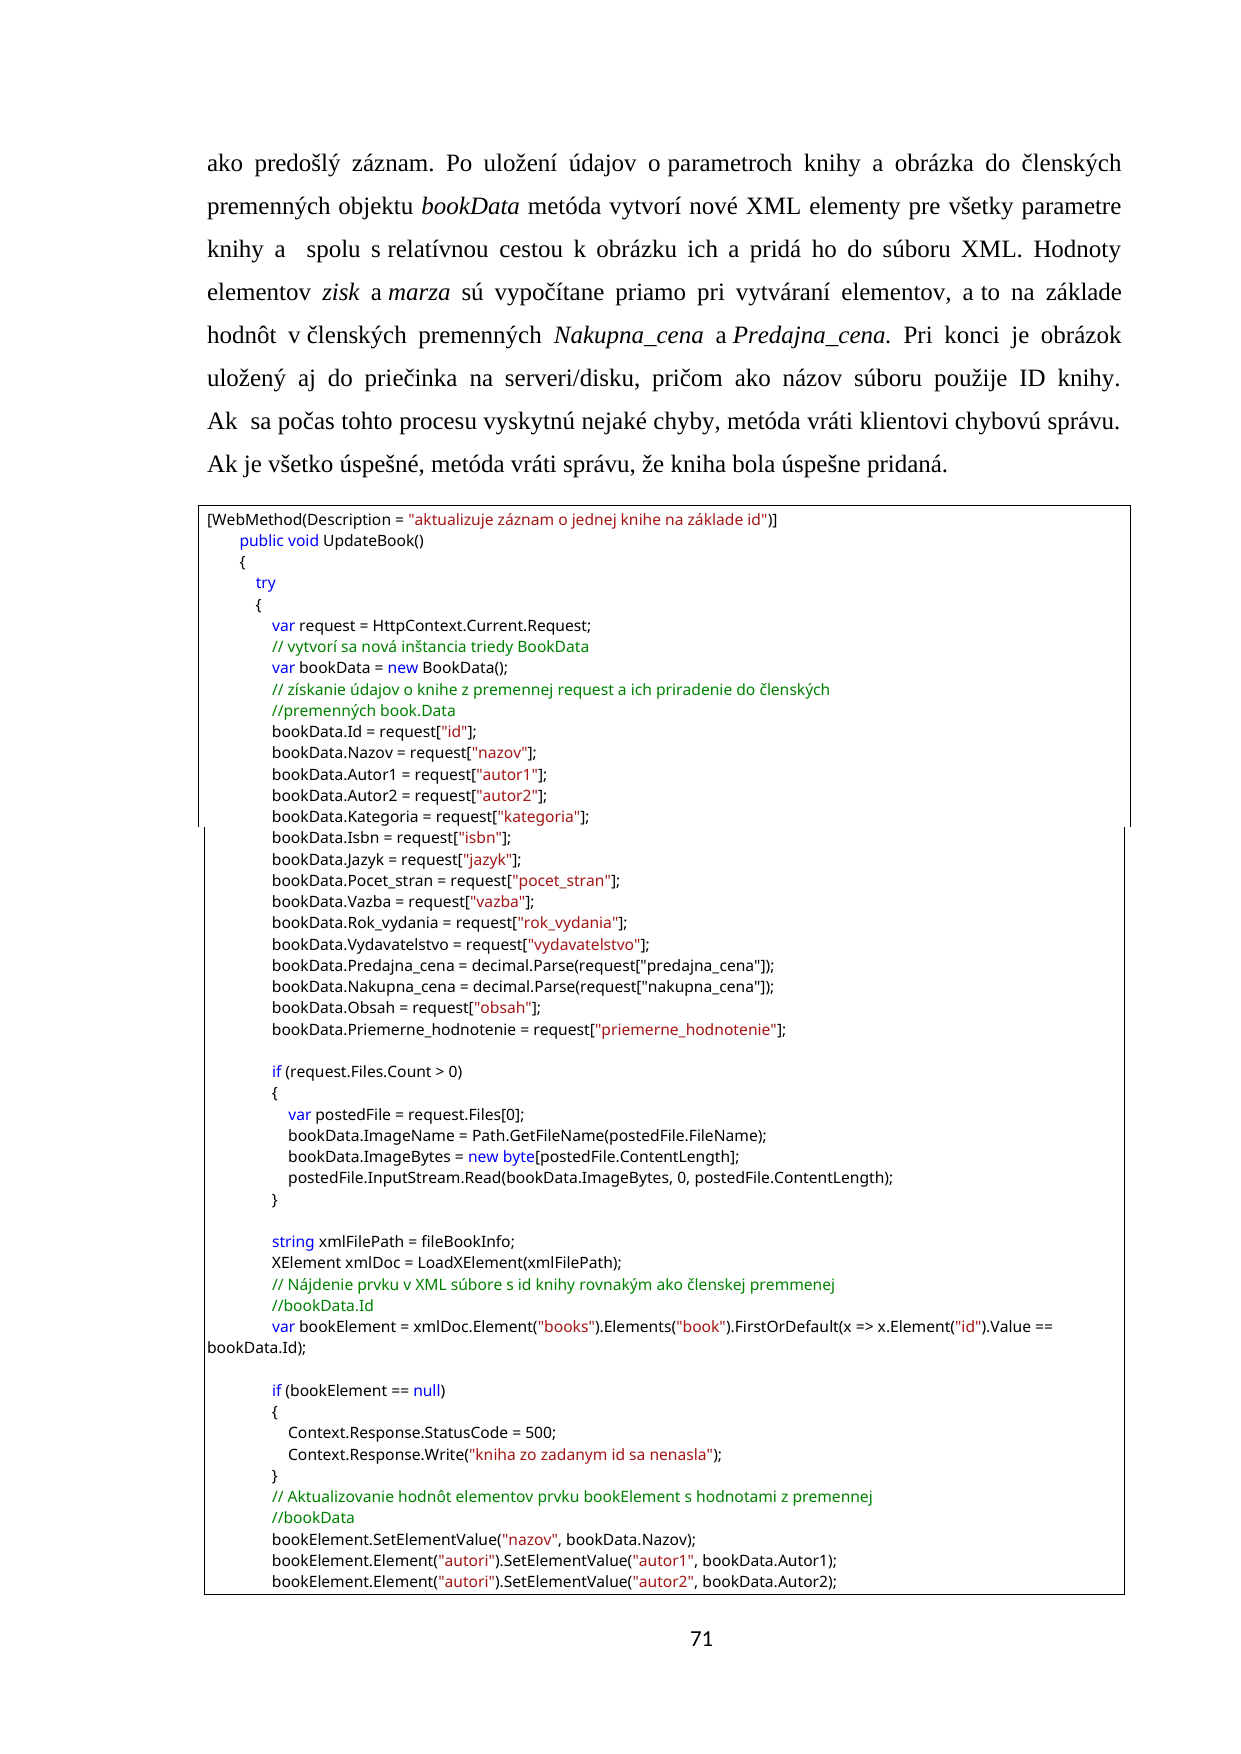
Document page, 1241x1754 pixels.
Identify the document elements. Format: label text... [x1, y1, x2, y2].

text public void UpdateBook() [207, 529, 1122, 551]
text // vytvorí sa nová inštancia triedy BookData [207, 636, 1122, 657]
text bookData.Kategoria = request["kategoria"]; [207, 806, 1122, 827]
text { [207, 1082, 1122, 1103]
text var request = HttpContext.Current.Request; [207, 614, 1122, 636]
text bookData.Vazba = request["vazba"]; [207, 891, 1122, 912]
text bookData.Nazov = request["nazov"]; [207, 742, 1122, 763]
text var bookElement = xmlDoc.Element("books").Elements("book").FirstOrDefault(x => x.Element("id").Value == bookData.Id); [207, 1316, 1122, 1358]
text { [207, 593, 1122, 614]
text postedFile.InputStream.Read(bookData.ImageBytes, 0, postedFile.ContentLength); [207, 1167, 1122, 1188]
text if (request.Files.Count > 0) [207, 1061, 1122, 1082]
text XElement xmlDoc = LoadXElement(xmlFilePath); [207, 1252, 1122, 1273]
text bookData.Priemerne_hodnotenie = request["priemerne_hodnotenie"]; [207, 1018, 1122, 1039]
text { [207, 1401, 1122, 1422]
text // získanie údajov o knihe z premennej request a ich priradenie do členských [207, 678, 1122, 699]
text //bookData.Id [207, 1294, 1122, 1316]
text bookData.ImageBytes = new byte[postedFile.ContentLength]; [207, 1146, 1122, 1167]
text bookData.Pocet_stran = request["pocet_stran"]; [207, 869, 1122, 891]
text bookElement.SetElementValue("nazov", bookData.Nazov); [207, 1528, 1122, 1549]
text Context.Response.StatusCode = 500; [207, 1422, 1122, 1443]
text bookData.Jazyk = request["jazyk"]; [207, 848, 1122, 869]
text var postedFile = request.Files[0]; [207, 1103, 1122, 1124]
text bookData.Autor2 = request["autor2"]; [207, 784, 1122, 806]
text Context.Response.Write("kniha zo zadanym id sa nenasla"); [207, 1443, 1122, 1464]
text if (bookElement == null) [207, 1379, 1122, 1401]
text bookElement.Element("autori").SetElementValue("autor1", bookData.Autor1); [207, 1549, 1122, 1568]
text bookData.Nakupna_cena = decimal.Parse(request["nakupna_cena"]); [207, 976, 1122, 997]
text [WebMethod(Description = "aktualizuje záznam o jednej knihe na základe id")] [199, 506, 1130, 529]
text bookData.ImageName = Path.GetFileName(postedFile.FileName); [207, 1124, 1122, 1146]
text bookData.Autor1 = request["autor1"]; [207, 763, 1122, 784]
text //bookData [207, 1507, 1122, 1528]
text bookData.Vydavatelstvo = request["vydavatelstvo"]; [207, 933, 1122, 954]
text bookData.Isbn = request["isbn"]; [207, 827, 1122, 848]
text } [207, 1464, 1122, 1486]
text var bookData = new BookData(); [207, 657, 1122, 678]
text bookElement.Element("autori").SetElementValue("autor2", bookData.Autor2); [205, 1568, 1124, 1594]
text } [207, 1188, 1122, 1209]
text //premenných book.Data [207, 699, 1122, 721]
text // Aktualizovanie hodnôt elementov prvku bookElement s hodnotami z premennej [207, 1486, 1122, 1507]
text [207, 148, 1122, 478]
text try [207, 572, 1122, 593]
text { [207, 551, 1122, 572]
text // Nájdenie prvku v XML súbore s id knihy rovnakým ako členskej premmenej [207, 1273, 1122, 1294]
text bookData.Rok_vydania = request["rok_vydania"]; [207, 912, 1122, 933]
text bookData.Predajna_cena = decimal.Parse(request["predajna_cena"]); [207, 954, 1122, 976]
text string xmlFilePath = fileBookInfo; [207, 1231, 1122, 1252]
text bookData.Id = request["id"]; [207, 721, 1122, 742]
text bookData.Obsah = request["obsah"]; [207, 997, 1122, 1018]
